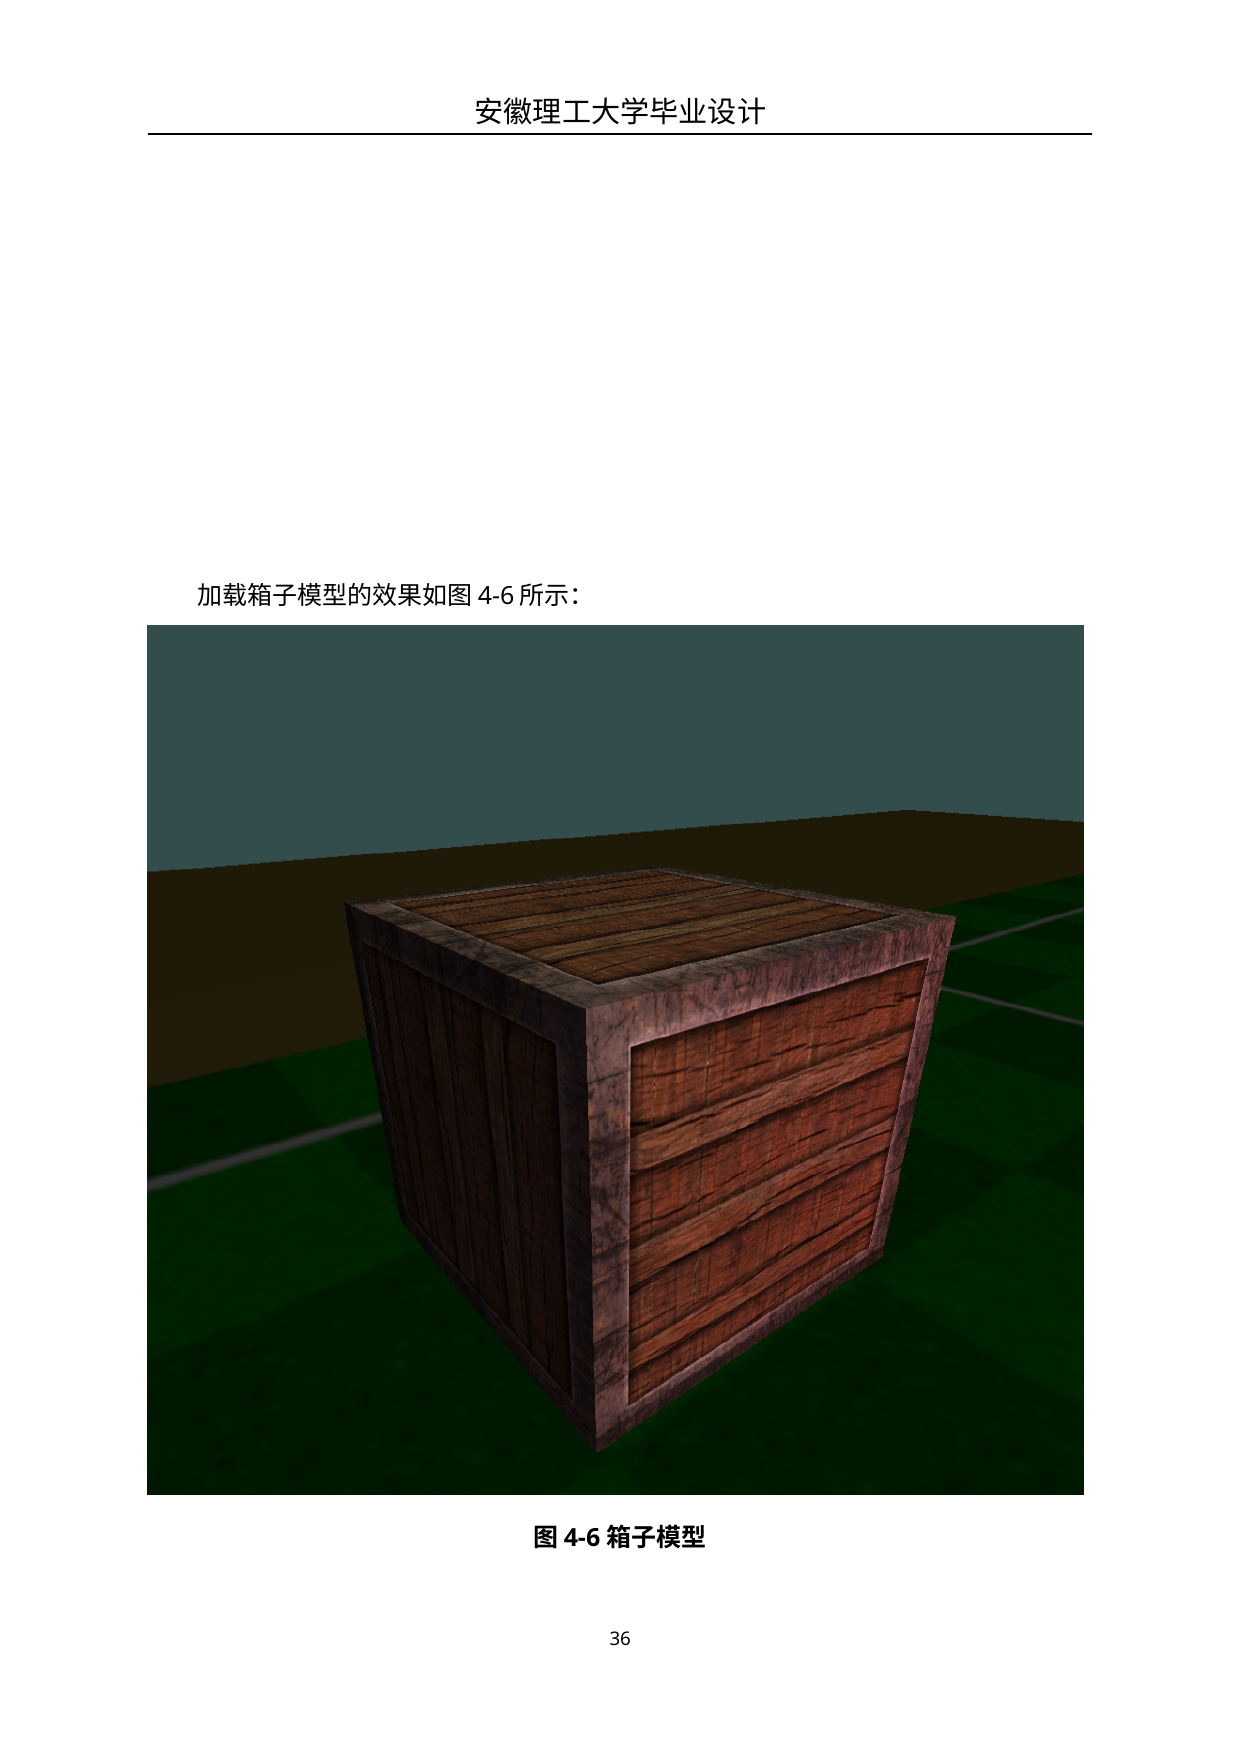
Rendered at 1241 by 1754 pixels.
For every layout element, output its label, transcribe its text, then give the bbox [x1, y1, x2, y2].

text 加载箱子模型的效果如图4-6所示： [148, 561, 1092, 626]
text 图4-6 箱子模型 [148, 1503, 1092, 1568]
picture [147, 625, 1084, 1495]
